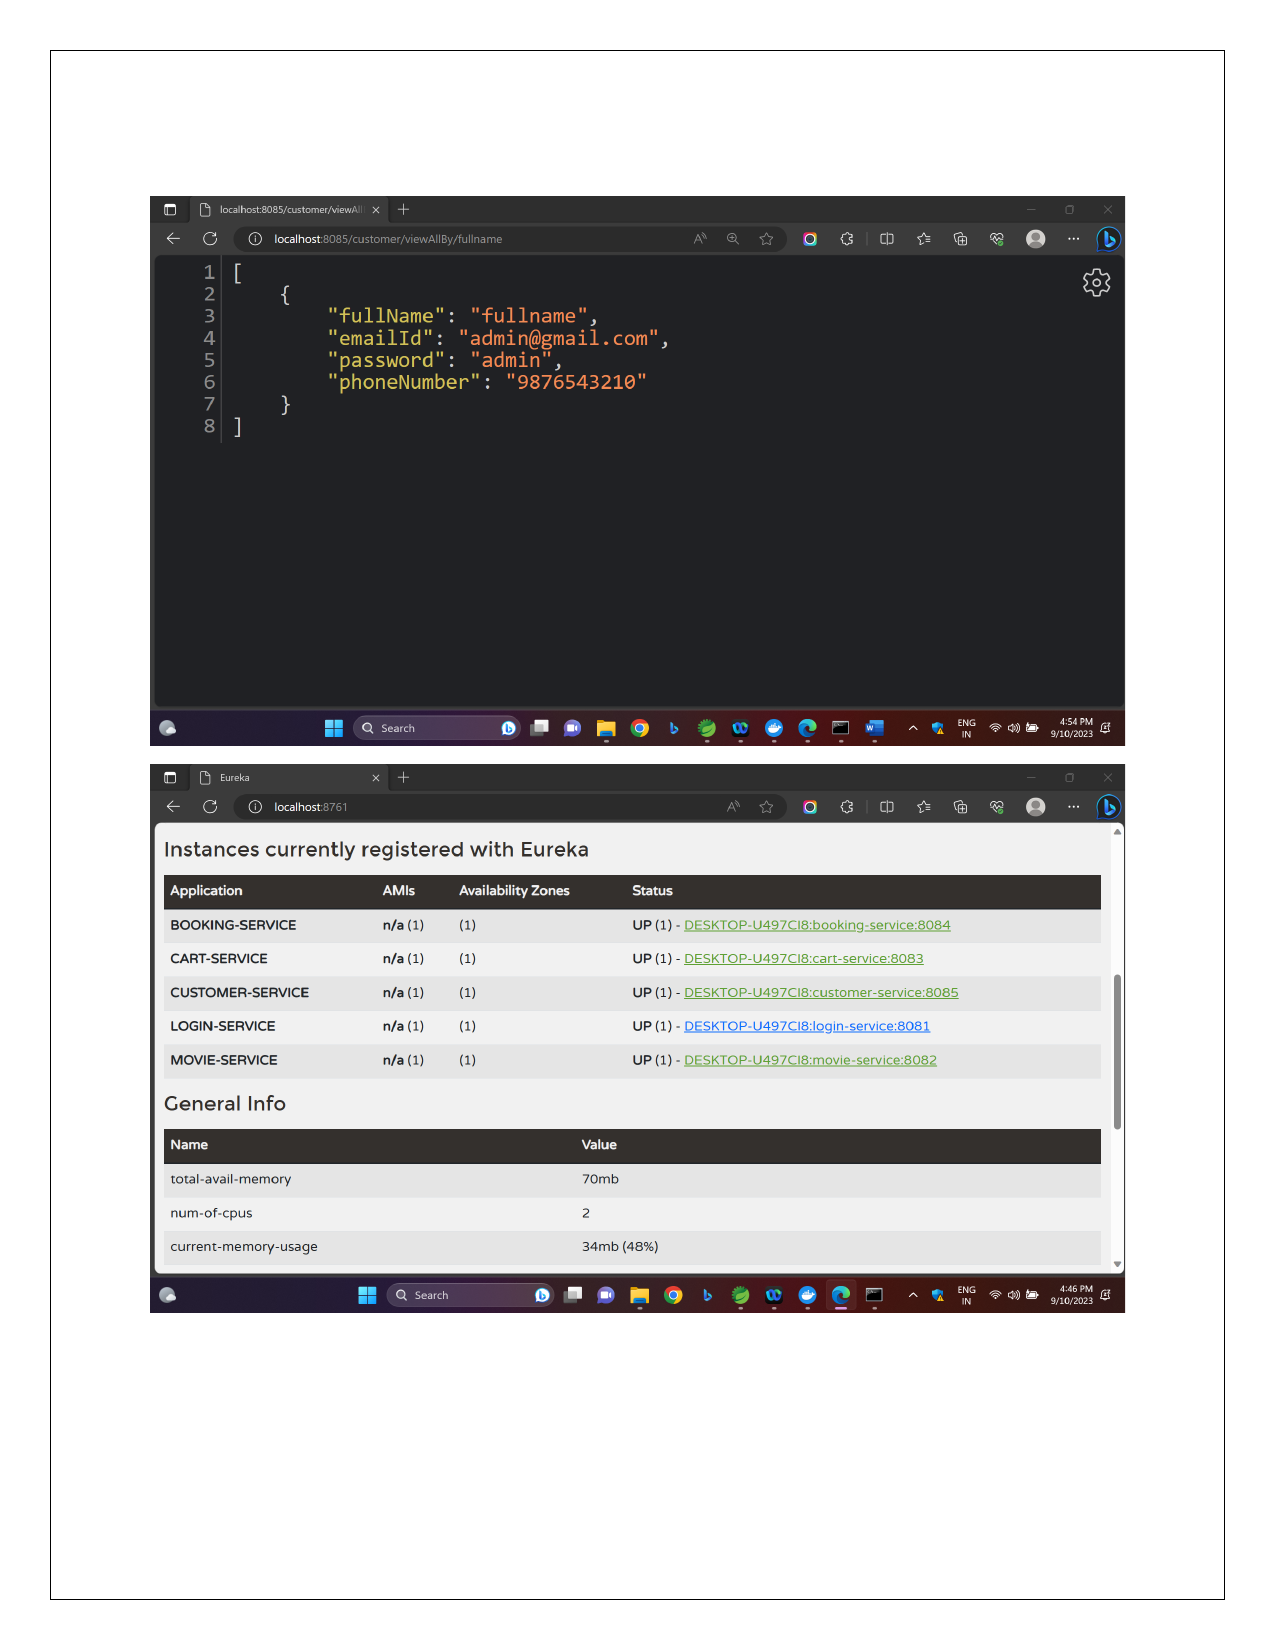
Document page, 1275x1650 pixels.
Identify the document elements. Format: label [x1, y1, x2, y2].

picture [150, 196, 1125, 746]
picture [150, 764, 1125, 1313]
